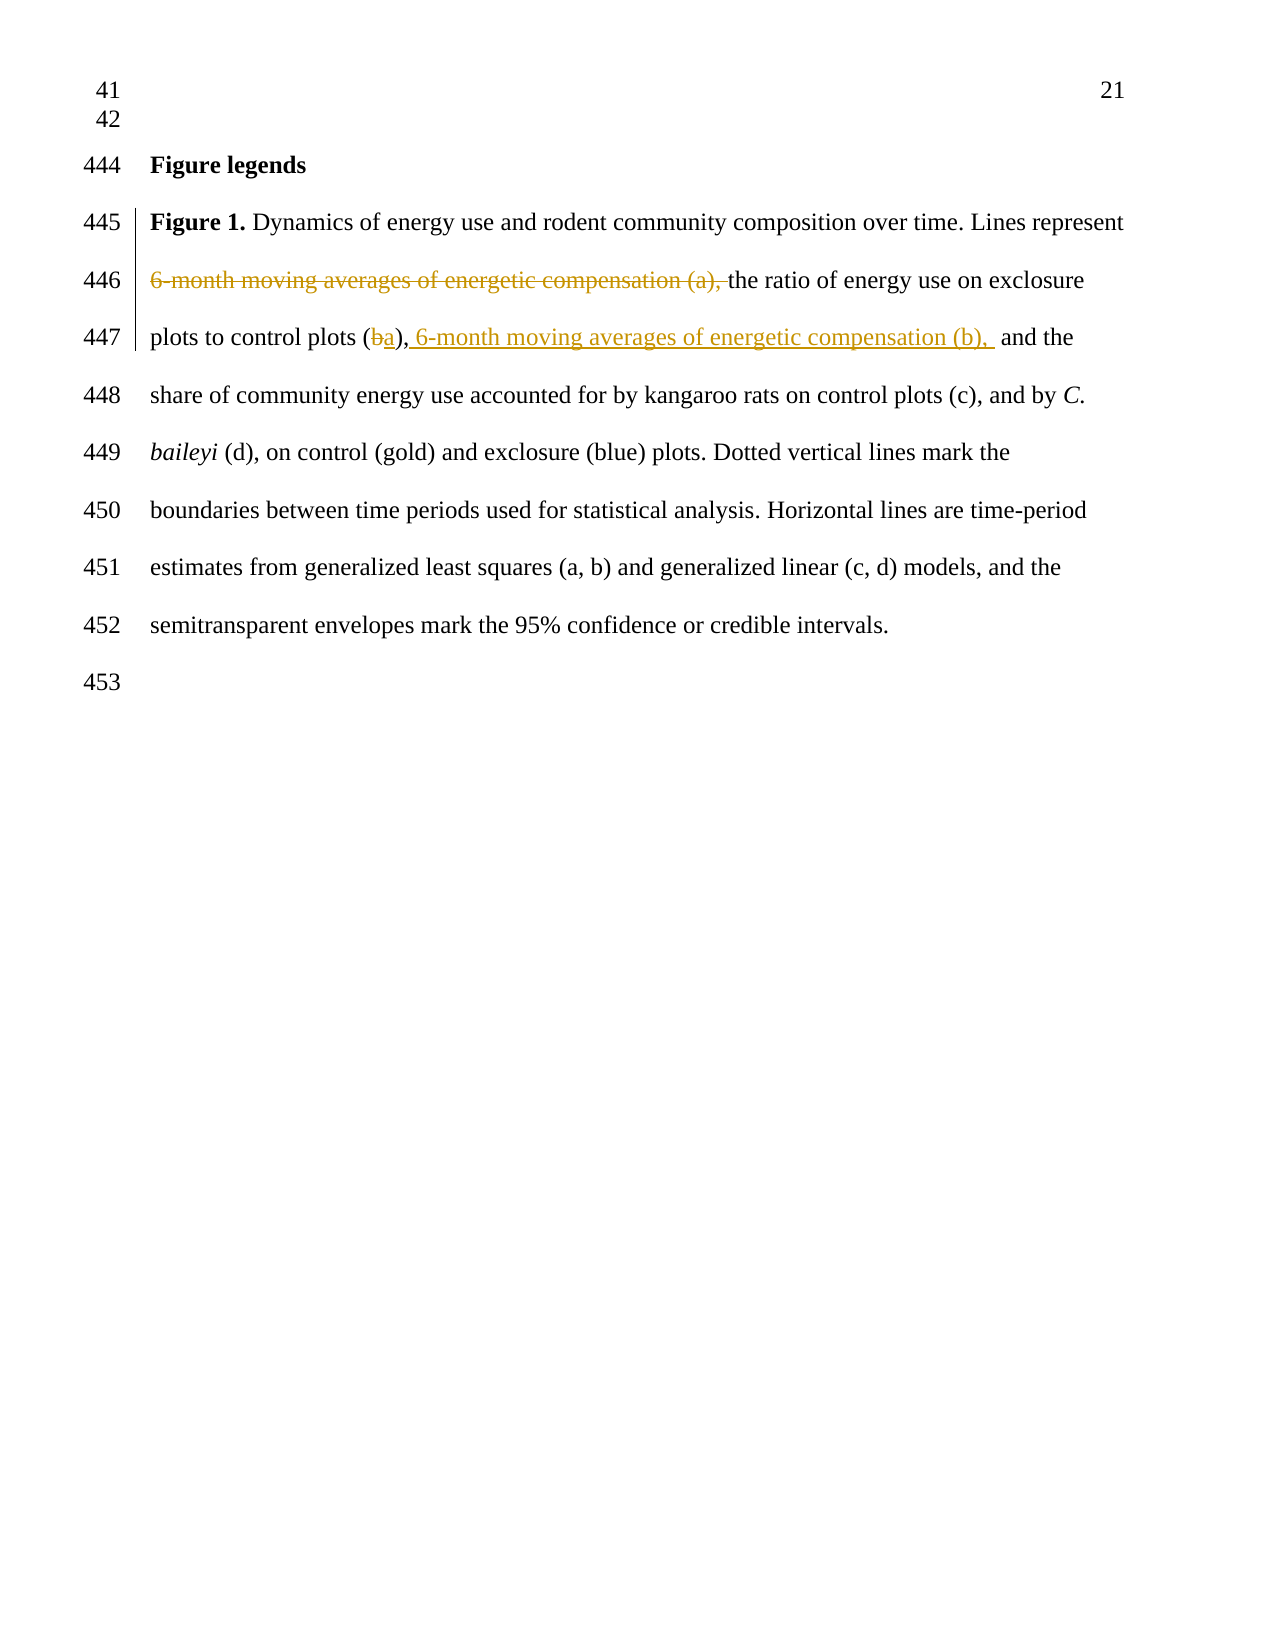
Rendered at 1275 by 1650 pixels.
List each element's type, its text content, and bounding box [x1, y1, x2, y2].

text Figure 1. Dynamics of energy use and rodent community composition over time. Lines represent the ratio of energy use on exclosure plots to control plots (), and the share of community energy use accounted for by kangaroo rats on control plots (c), and by C. baileyi (d), on control (gold) and exclosure (blue) plots. Dotted vertical lines mark the boundaries between time periods used for statistical analysis. Horizontal lines are time-period estimates from generalized least squares (a, b) and generalized linear (c, d) models, and the semitransparent envelopes mark the 95% confidence or credible intervals. [150, 207, 1125, 639]
subtitle Figure legends [150, 150, 1125, 179]
